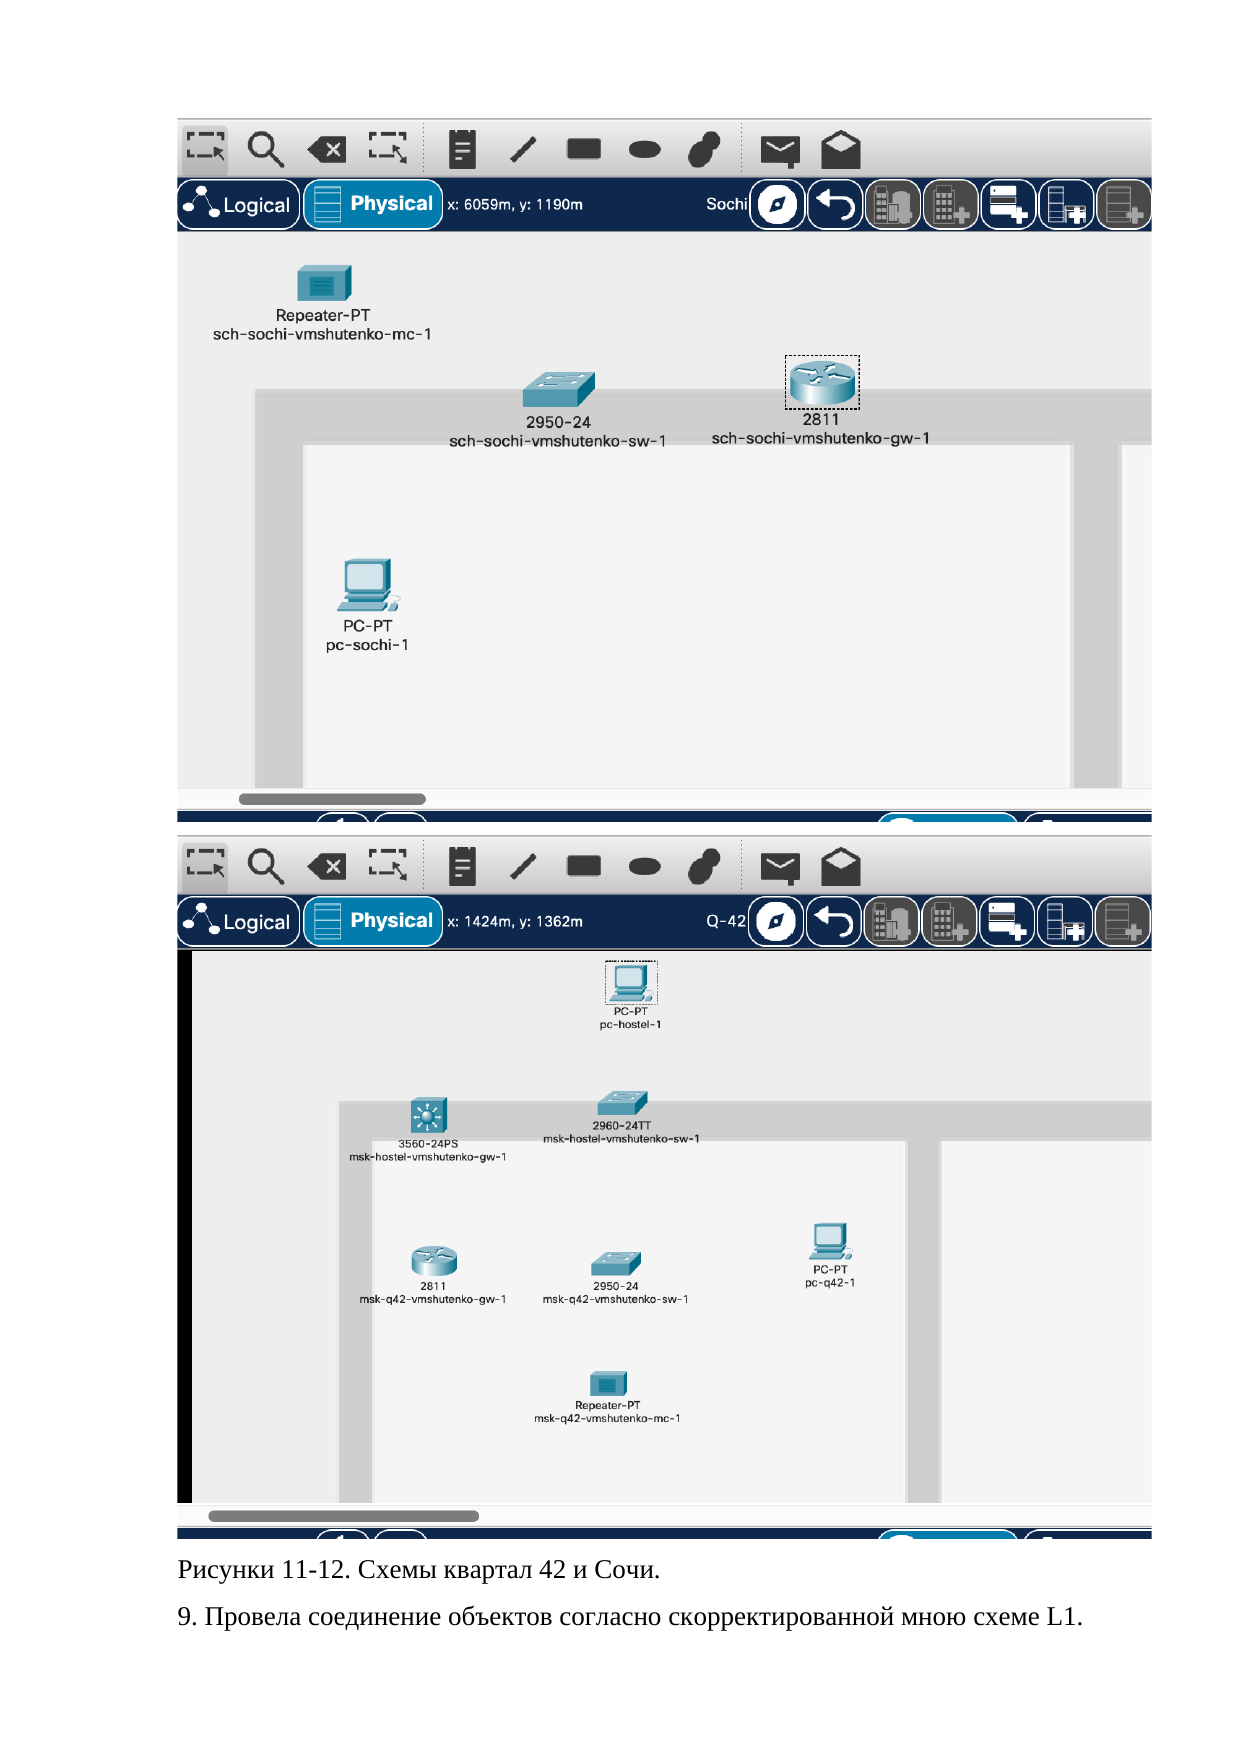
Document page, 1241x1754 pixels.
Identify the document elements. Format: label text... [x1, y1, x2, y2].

text Рисунки 11-12. Схемы квартал 42 и Сочи. [177, 1553, 1152, 1584]
picture [177, 835, 1152, 1539]
text 9. Провела соединение объектов согласно скорректированной мною схеме L1. [177, 1599, 1152, 1631]
picture [177, 118, 1152, 822]
